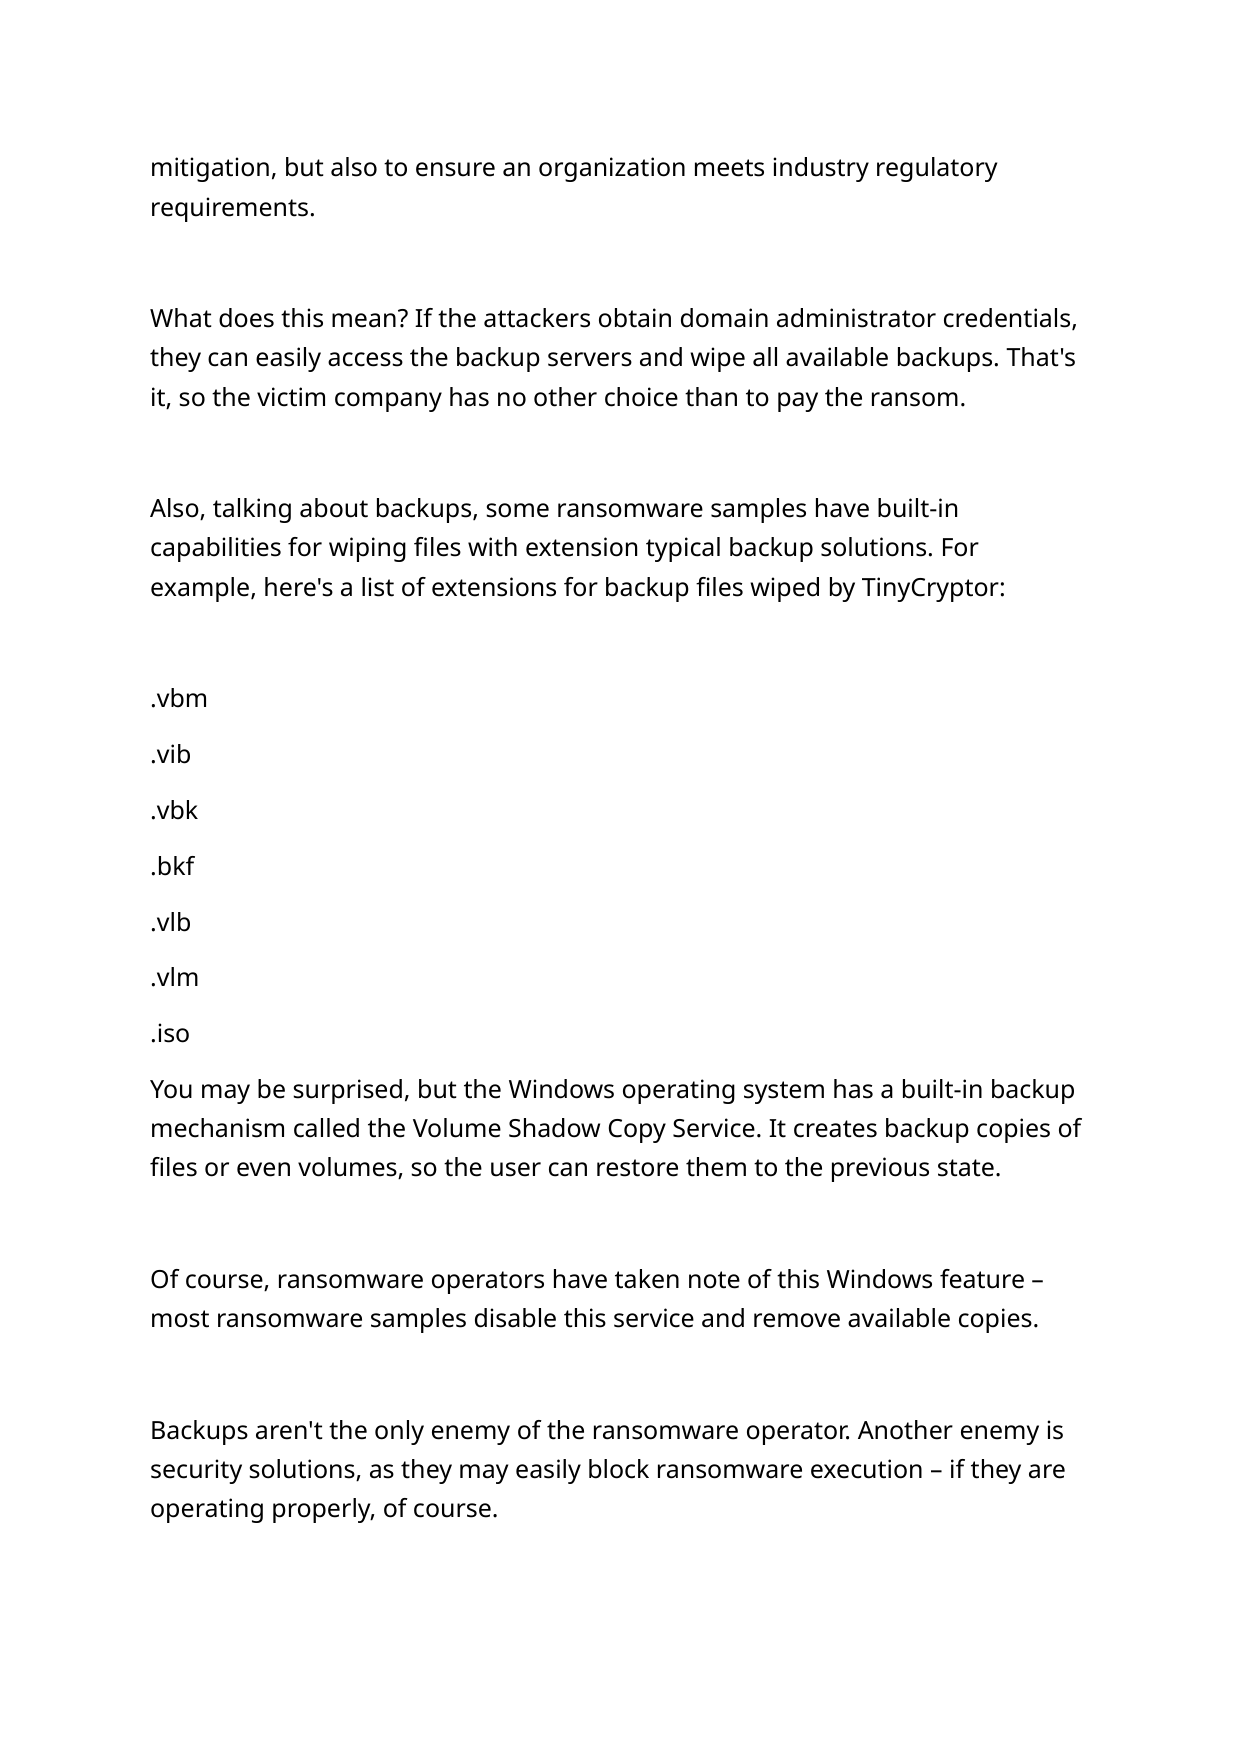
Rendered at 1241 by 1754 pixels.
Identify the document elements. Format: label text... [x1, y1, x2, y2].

text .vib [150, 737, 1090, 771]
text .bkf [150, 848, 1090, 882]
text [150, 150, 1090, 223]
text Also, talking about backups, some ransomware samples have built-in capabilities for wiping files with extension typical backup solutions. For example, here's a list of extensions for backup files wiped by TinyCryptor: [150, 491, 1090, 603]
text .vbk [150, 792, 1090, 827]
text Backups aren't the only enemy of the ransomware operator. Another enemy is security solutions, as they may easily block ransomware execution – if they are operating properly, of course. [150, 1412, 1090, 1525]
text Of course, ransomware operators have taken note of this Windows feature – most ransomware samples disable this service and remove available copies. [150, 1262, 1090, 1335]
text What does this mean? If the attackers obtain domain administrator credentials, they can easily access the backup servers and wipe all available backups. That's it, so the victim company has no other choice than to pay the ransom. [150, 301, 1090, 413]
text .vbm [150, 681, 1090, 715]
text .vlb [150, 904, 1090, 938]
text .iso [150, 1016, 1090, 1050]
text You may be surprised, but the Windows operating system has a built-in backup mechanism called the Volume Shadow Copy Service. It creates backup copies of files or even volumes, so the user can restore them to the previous state. [150, 1072, 1090, 1184]
text .vlm [150, 960, 1090, 994]
